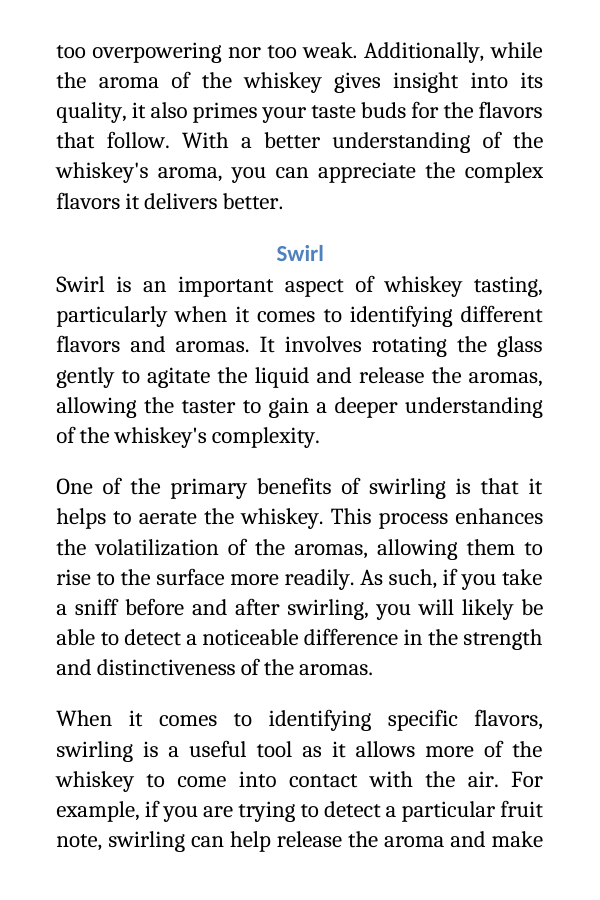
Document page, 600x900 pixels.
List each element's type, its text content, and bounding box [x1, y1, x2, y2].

subtitle Swirl [56, 239, 544, 268]
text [56, 706, 544, 853]
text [56, 37, 544, 215]
text One of the primary benefits of swirling is that it helps to aerate the whiskey. This process enhances the volatilization of the aromas, allowing them to rise to the surface more readily. As such, if you take a sniff before and after swirling, you will likely be able to detect a noticeable difference in the strength and distinctiveness of the aromas. [56, 474, 544, 681]
text Swirl is an important aspect of whiskey tasting, particularly when it comes to identifying different flavors and aromas. It involves rotating the glass gently to agitate the liquid and release the aromas, allowing the taster to gain a deeper understanding of the whiskey's complexity. [56, 272, 544, 449]
